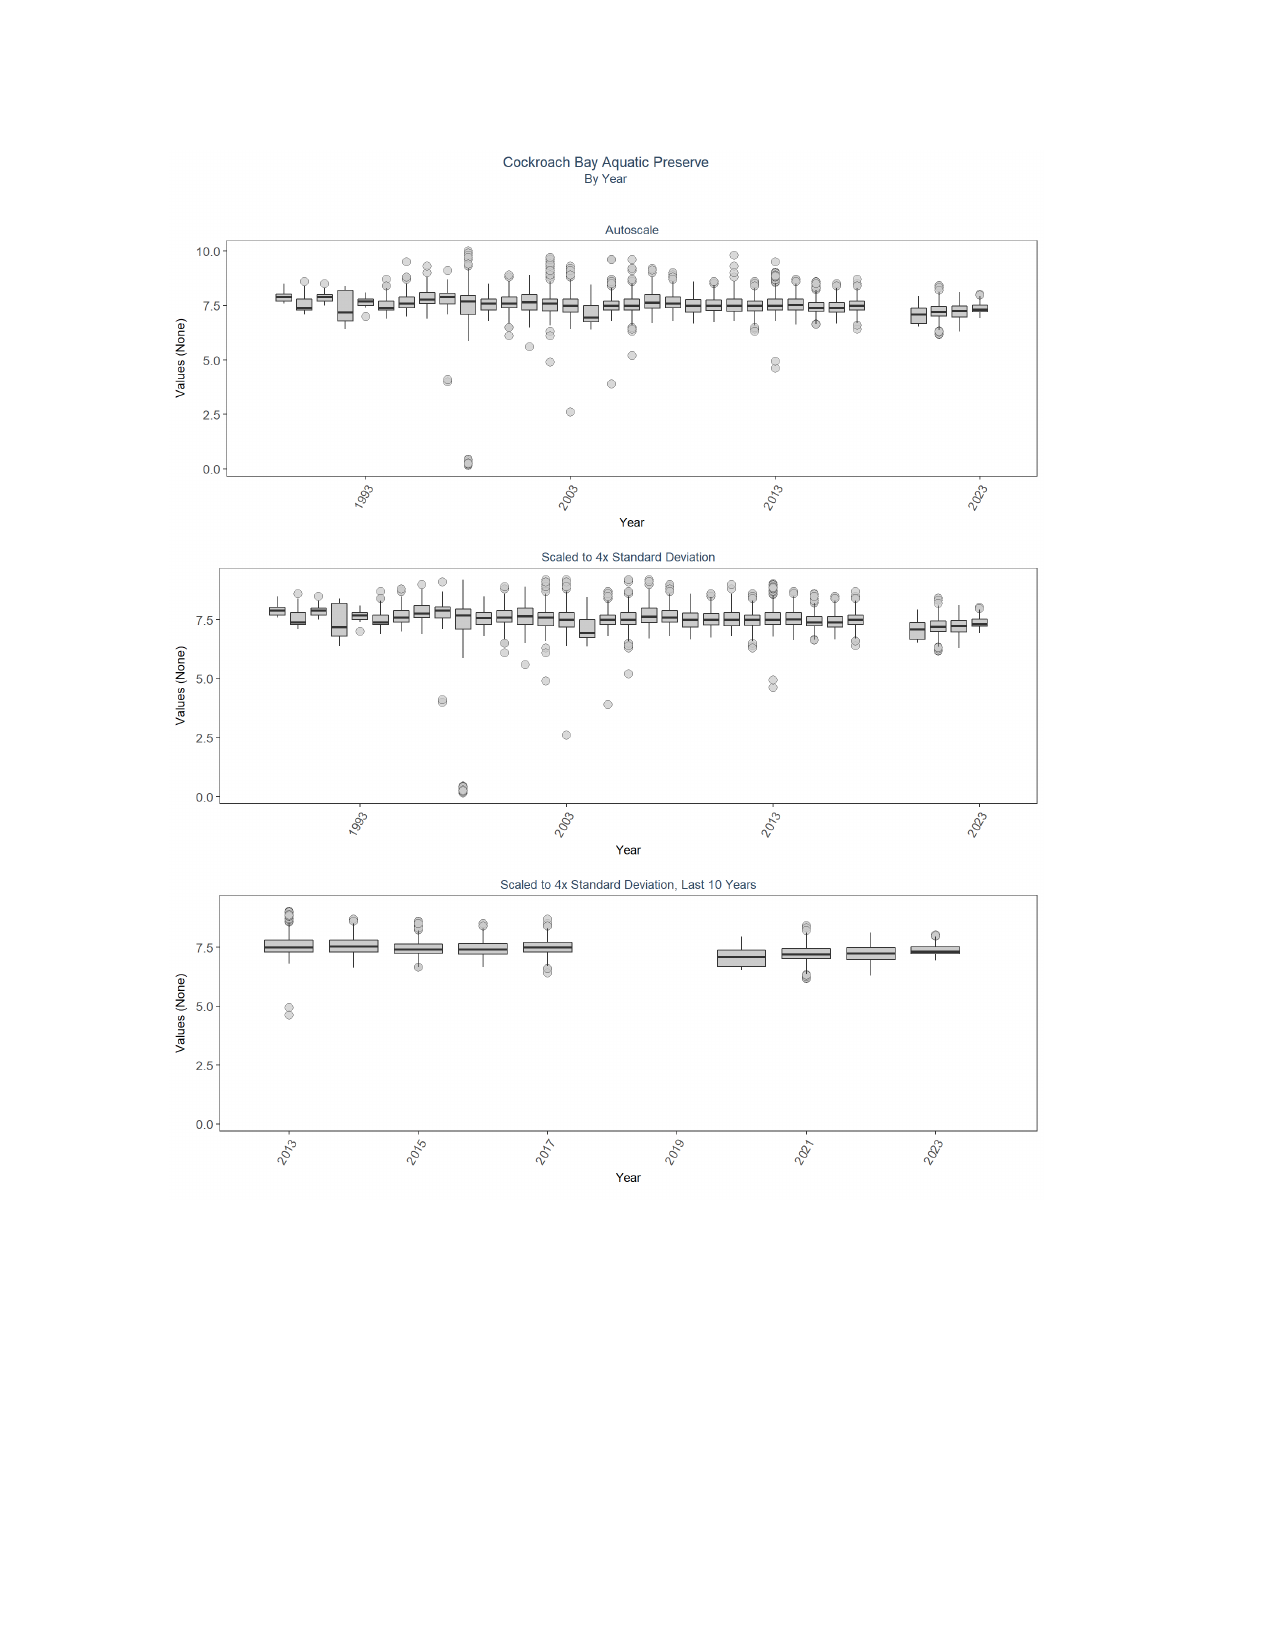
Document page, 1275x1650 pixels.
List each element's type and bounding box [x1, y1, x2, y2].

picture [168, 150, 1044, 1200]
